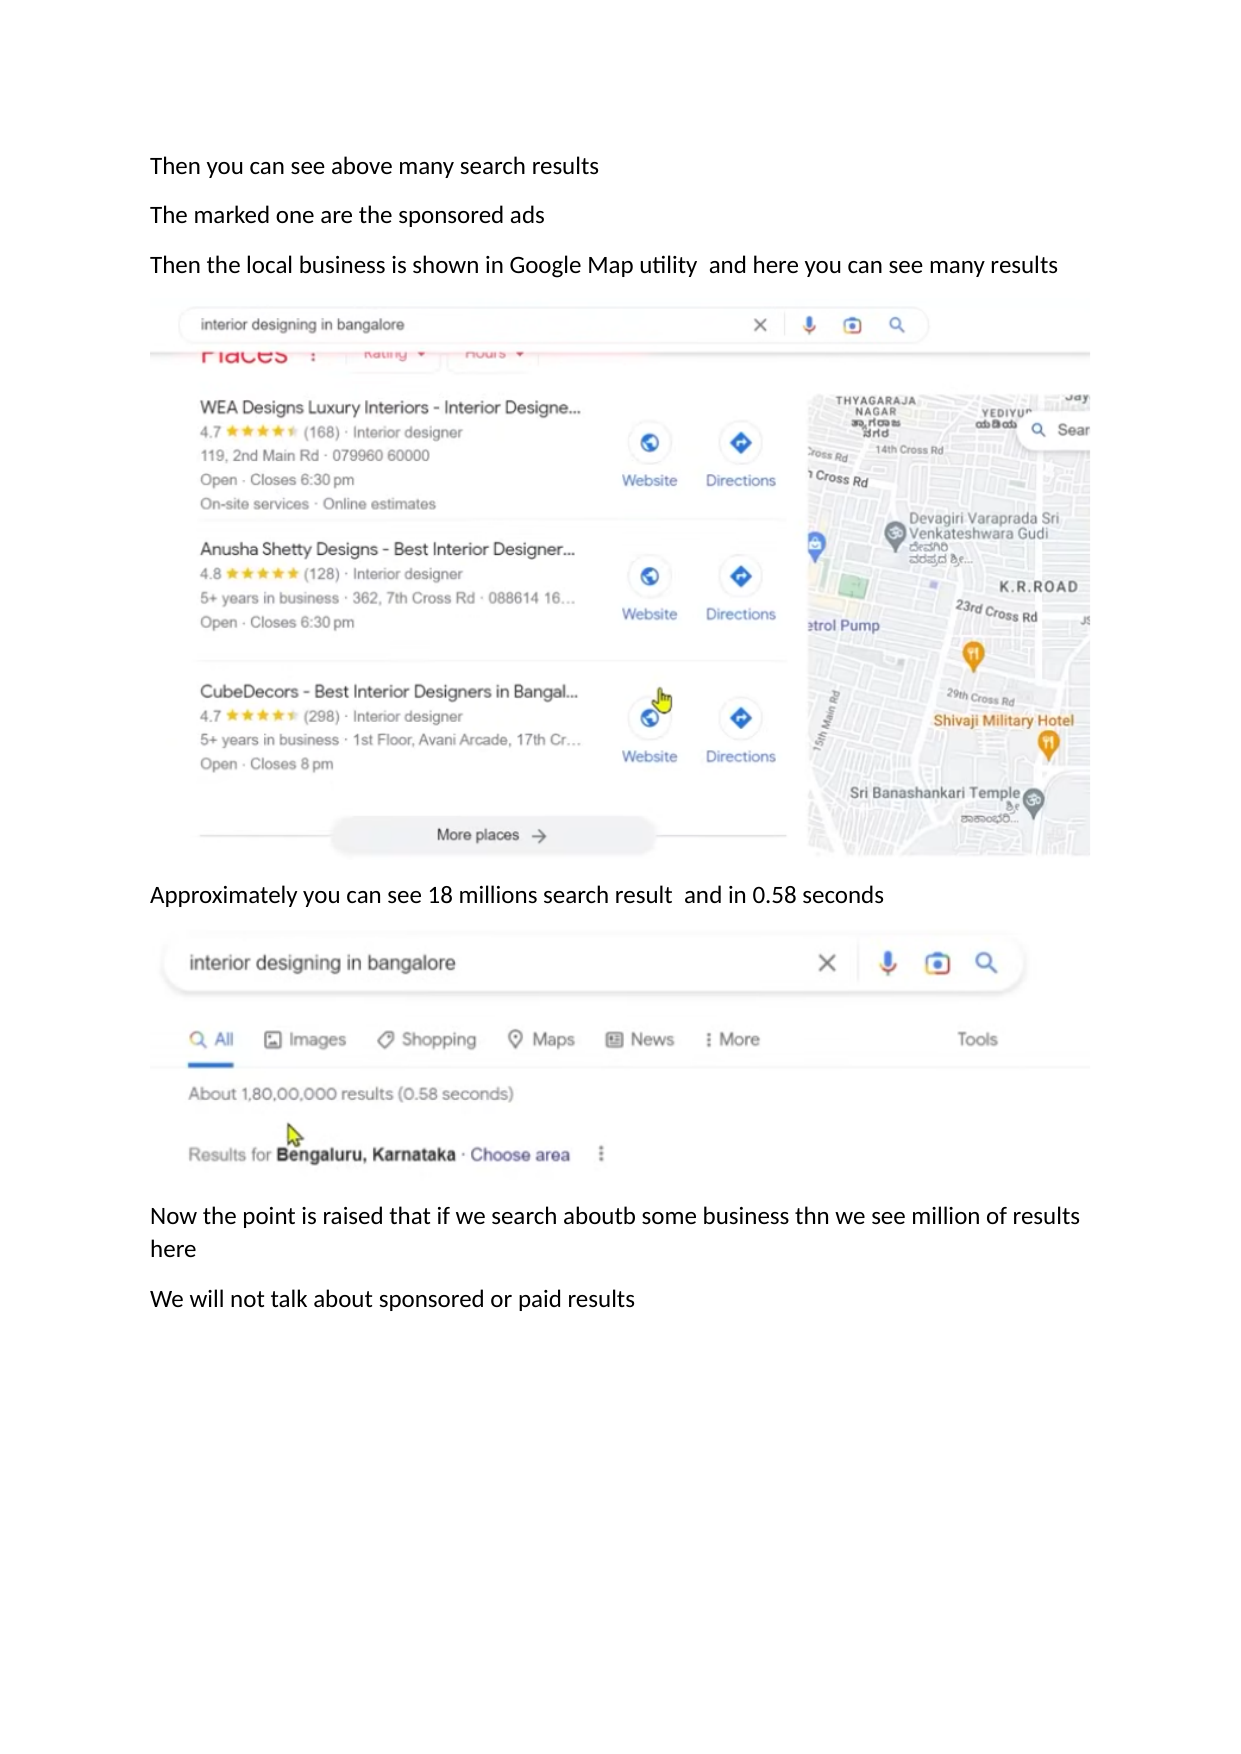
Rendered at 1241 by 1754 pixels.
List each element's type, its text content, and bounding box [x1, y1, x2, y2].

text We will not talk about sponsored or paid results [150, 1283, 1090, 1313]
picture [150, 928, 1091, 1182]
text Now the point is raised that if we search aboutb some business thn we see million of results here [150, 1200, 1090, 1264]
text Then the local business is shown in Google Map utility and here you can see many results [150, 249, 1090, 280]
text Approximately you can see 18 millions search result and in 0.58 seconds [150, 879, 1090, 909]
text Then you can see above many search results [150, 150, 1090, 181]
text The marked one are the sponsored ads [150, 199, 1090, 230]
picture [150, 298, 1091, 860]
